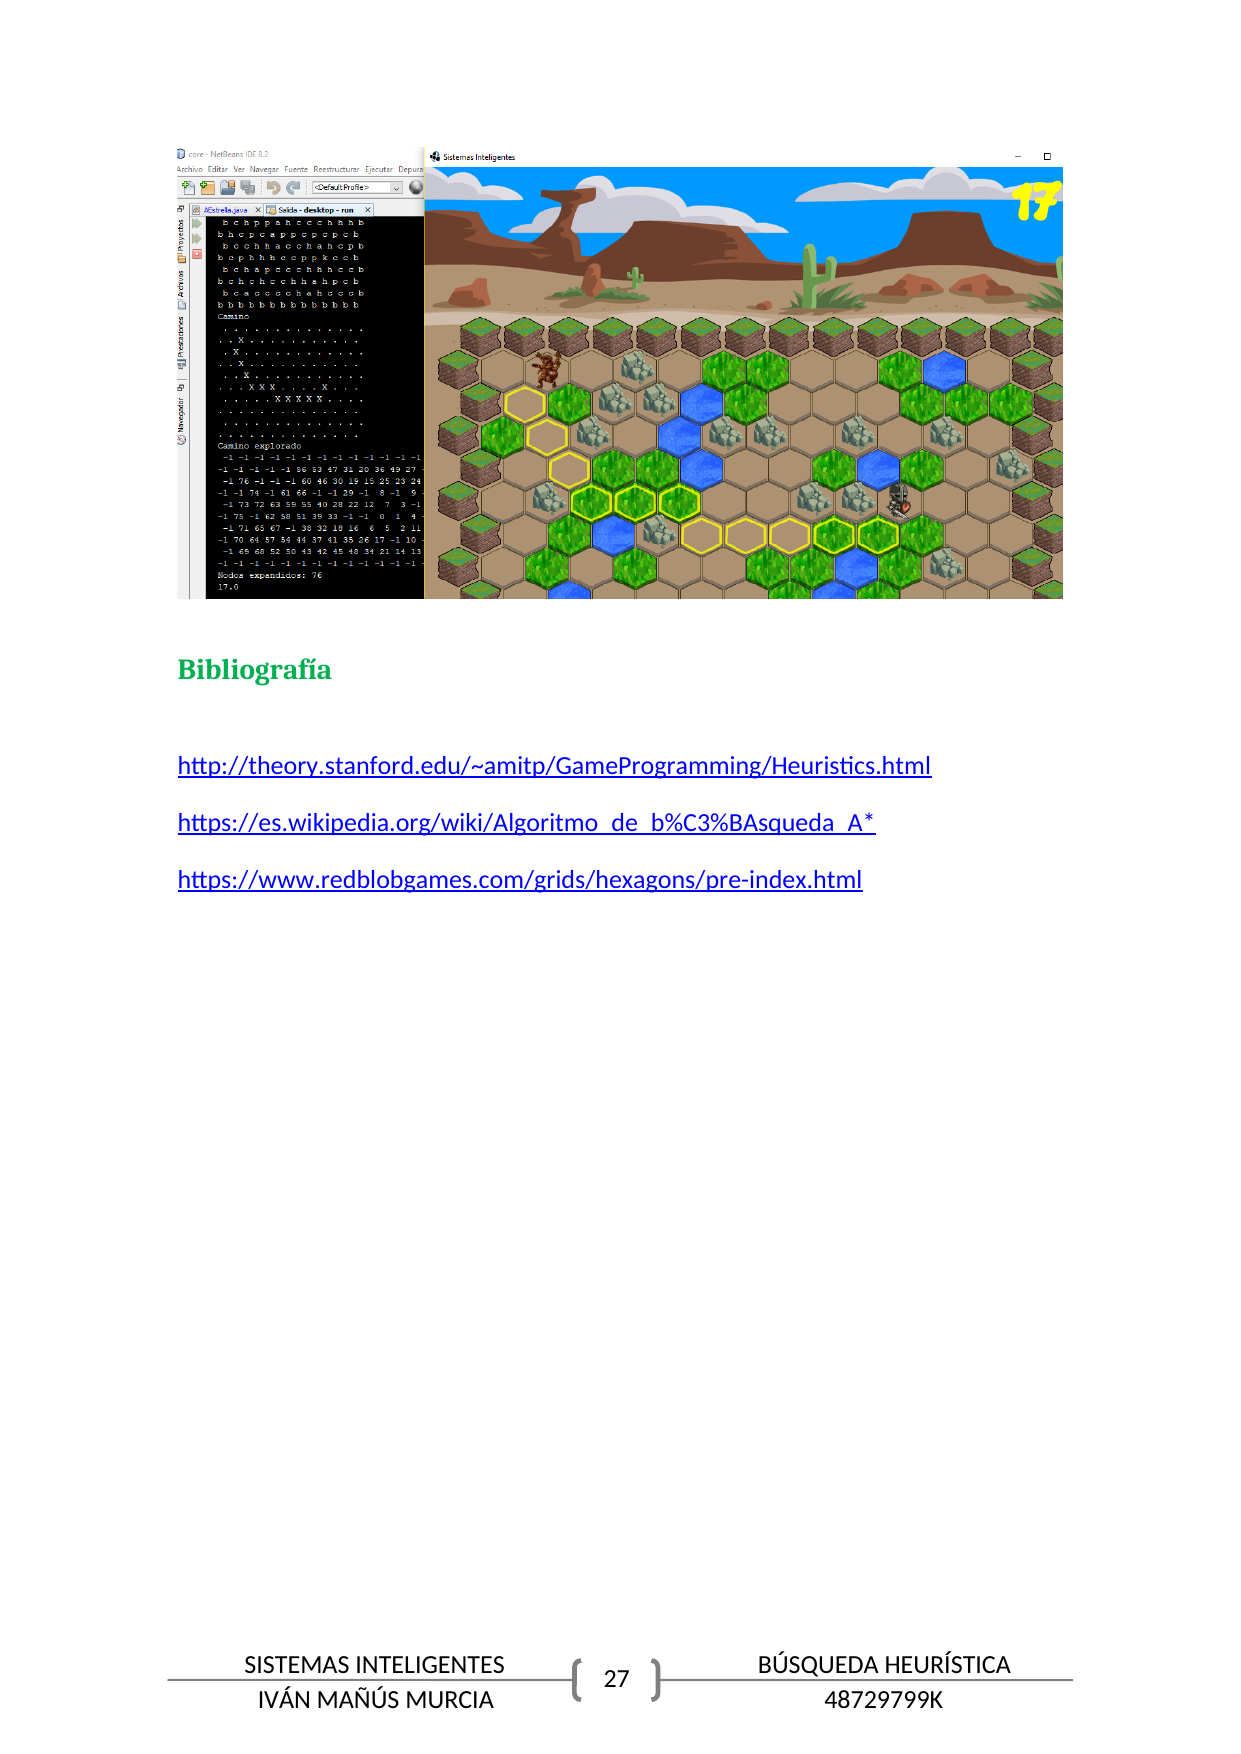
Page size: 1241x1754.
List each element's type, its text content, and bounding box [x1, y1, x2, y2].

text http://theory.stanford.edu/~amitp/GameProgramming/Heuristics.html [177, 749, 1063, 781]
subtitle Bibliografía [177, 653, 1063, 687]
text https://www.redblobgames.com/grids/hexagons/pre-index.html [177, 863, 1063, 895]
picture [177, 147, 1063, 599]
text https://es.wikipedia.org/wiki/Algoritmo_de_b%C3%BAsqueda_A* [177, 806, 1063, 838]
